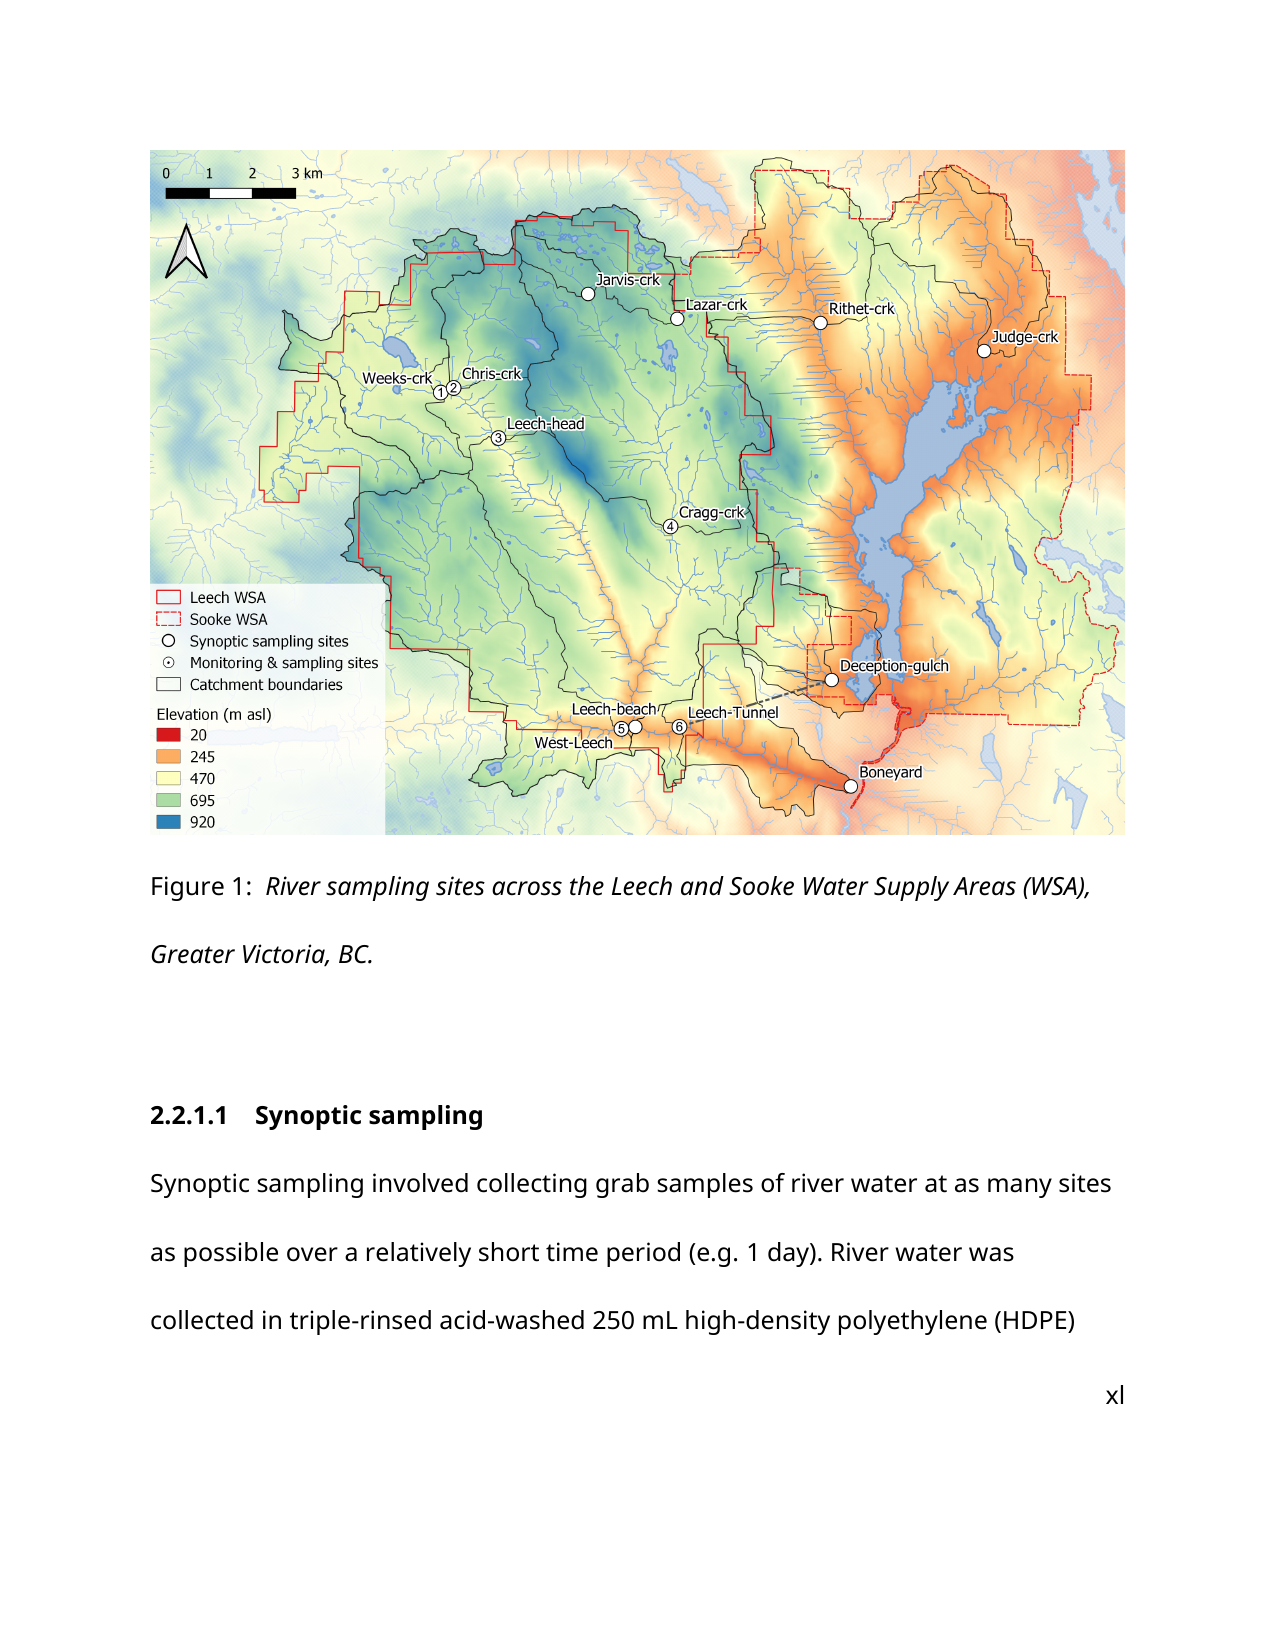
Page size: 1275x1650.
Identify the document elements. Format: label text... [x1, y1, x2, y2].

subtitle Synoptic sampling [150, 1098, 1125, 1132]
picture [150, 150, 1125, 835]
text Figure 1: River sampling sites across the Leech and Sooke Water Supply Areas (WSA), Greater Victoria, BC. [150, 869, 1125, 971]
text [150, 1166, 1125, 1336]
